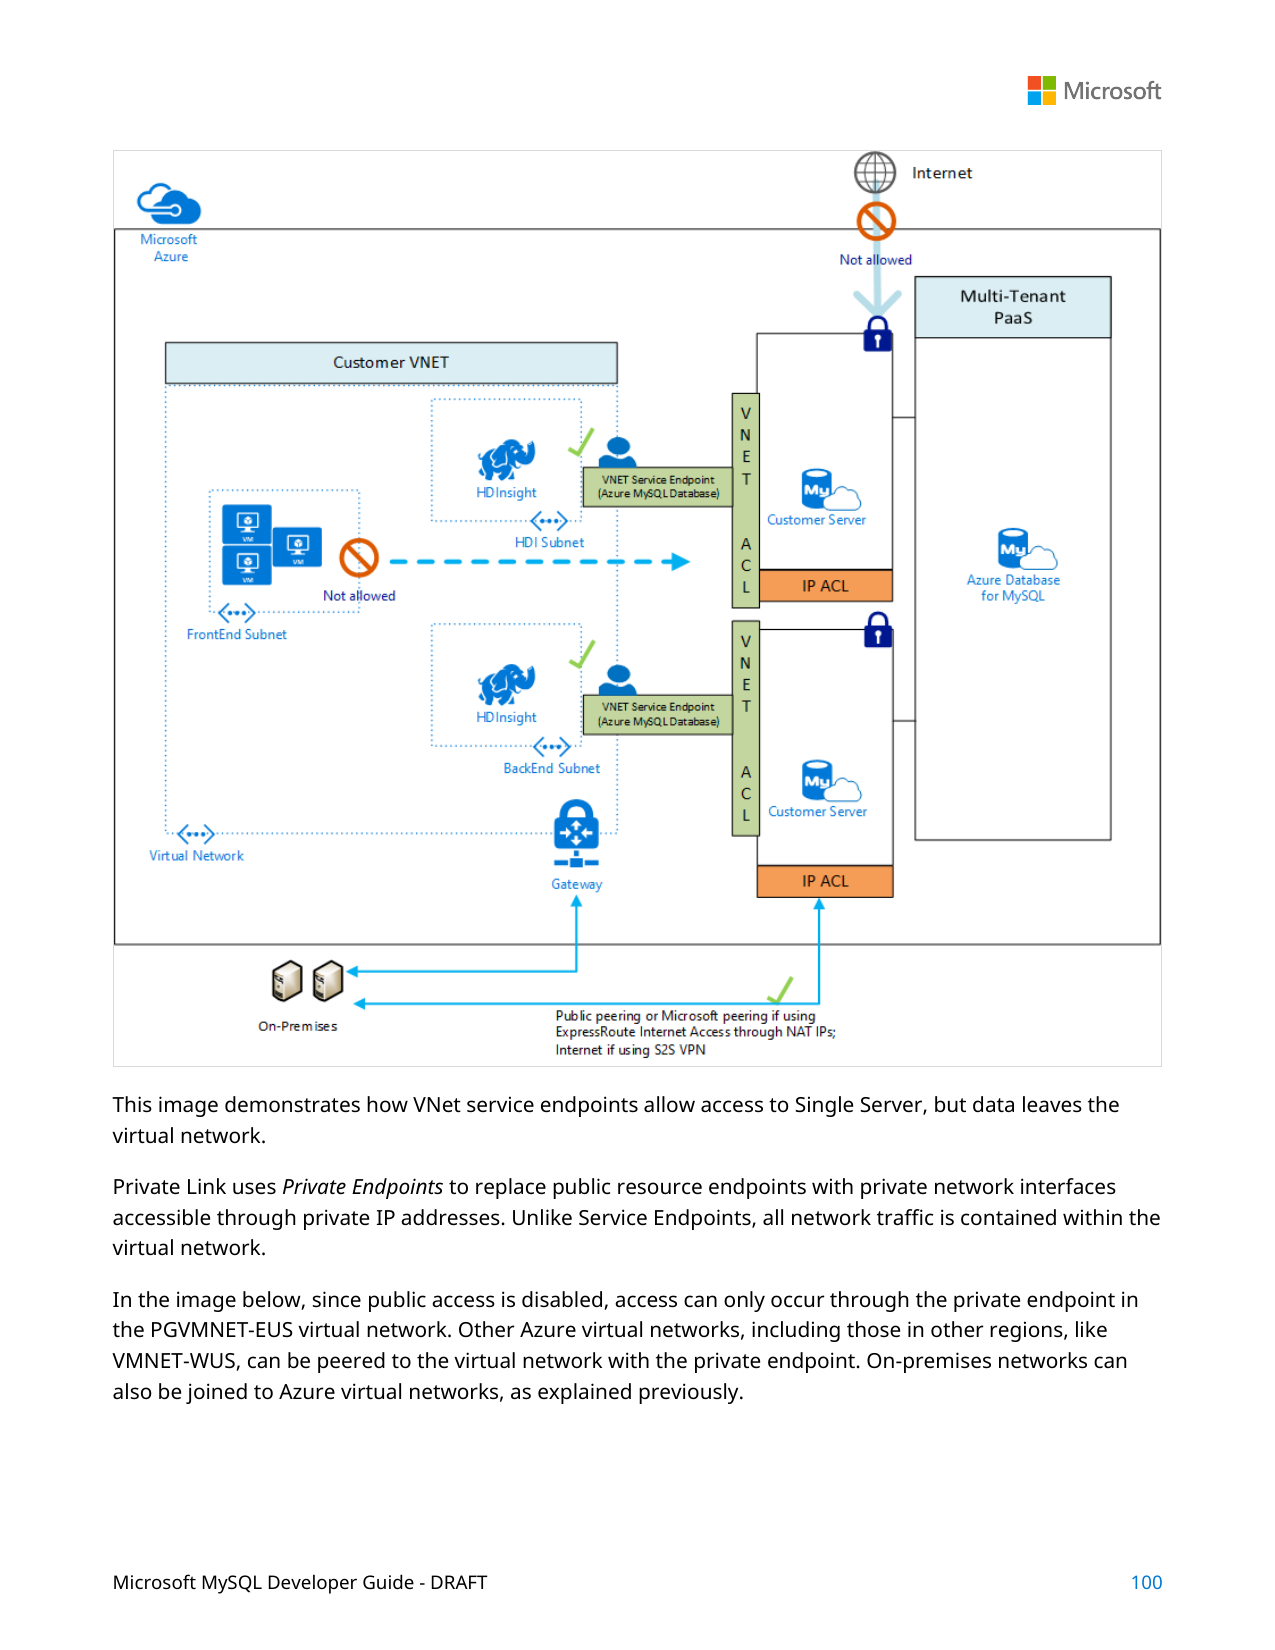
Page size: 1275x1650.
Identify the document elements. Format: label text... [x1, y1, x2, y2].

text Private Link uses Private Endpoints to replace public resource endpoints with private network interfaces accessible through private IP addresses. Unlike Service Endpoints, all network traffic is contained within the virtual network. [112, 1172, 1162, 1262]
text In the image below, since public access is disabled, access can only occur through the private endpoint in the PGVMNET-EUS virtual network. Other Azure virtual networks, including those in other regions, like VMNET-WUS, can be peered to the virtual network with the private endpoint. On-premises networks can also be joined to Azure virtual networks, as explained previously. [112, 1285, 1162, 1405]
picture [1026, 75, 1163, 107]
text This image demonstrates how VNet service endpoints allow access to Single Server, but data leaves the virtual network. [112, 1090, 1162, 1149]
picture [114, 151, 1161, 1066]
